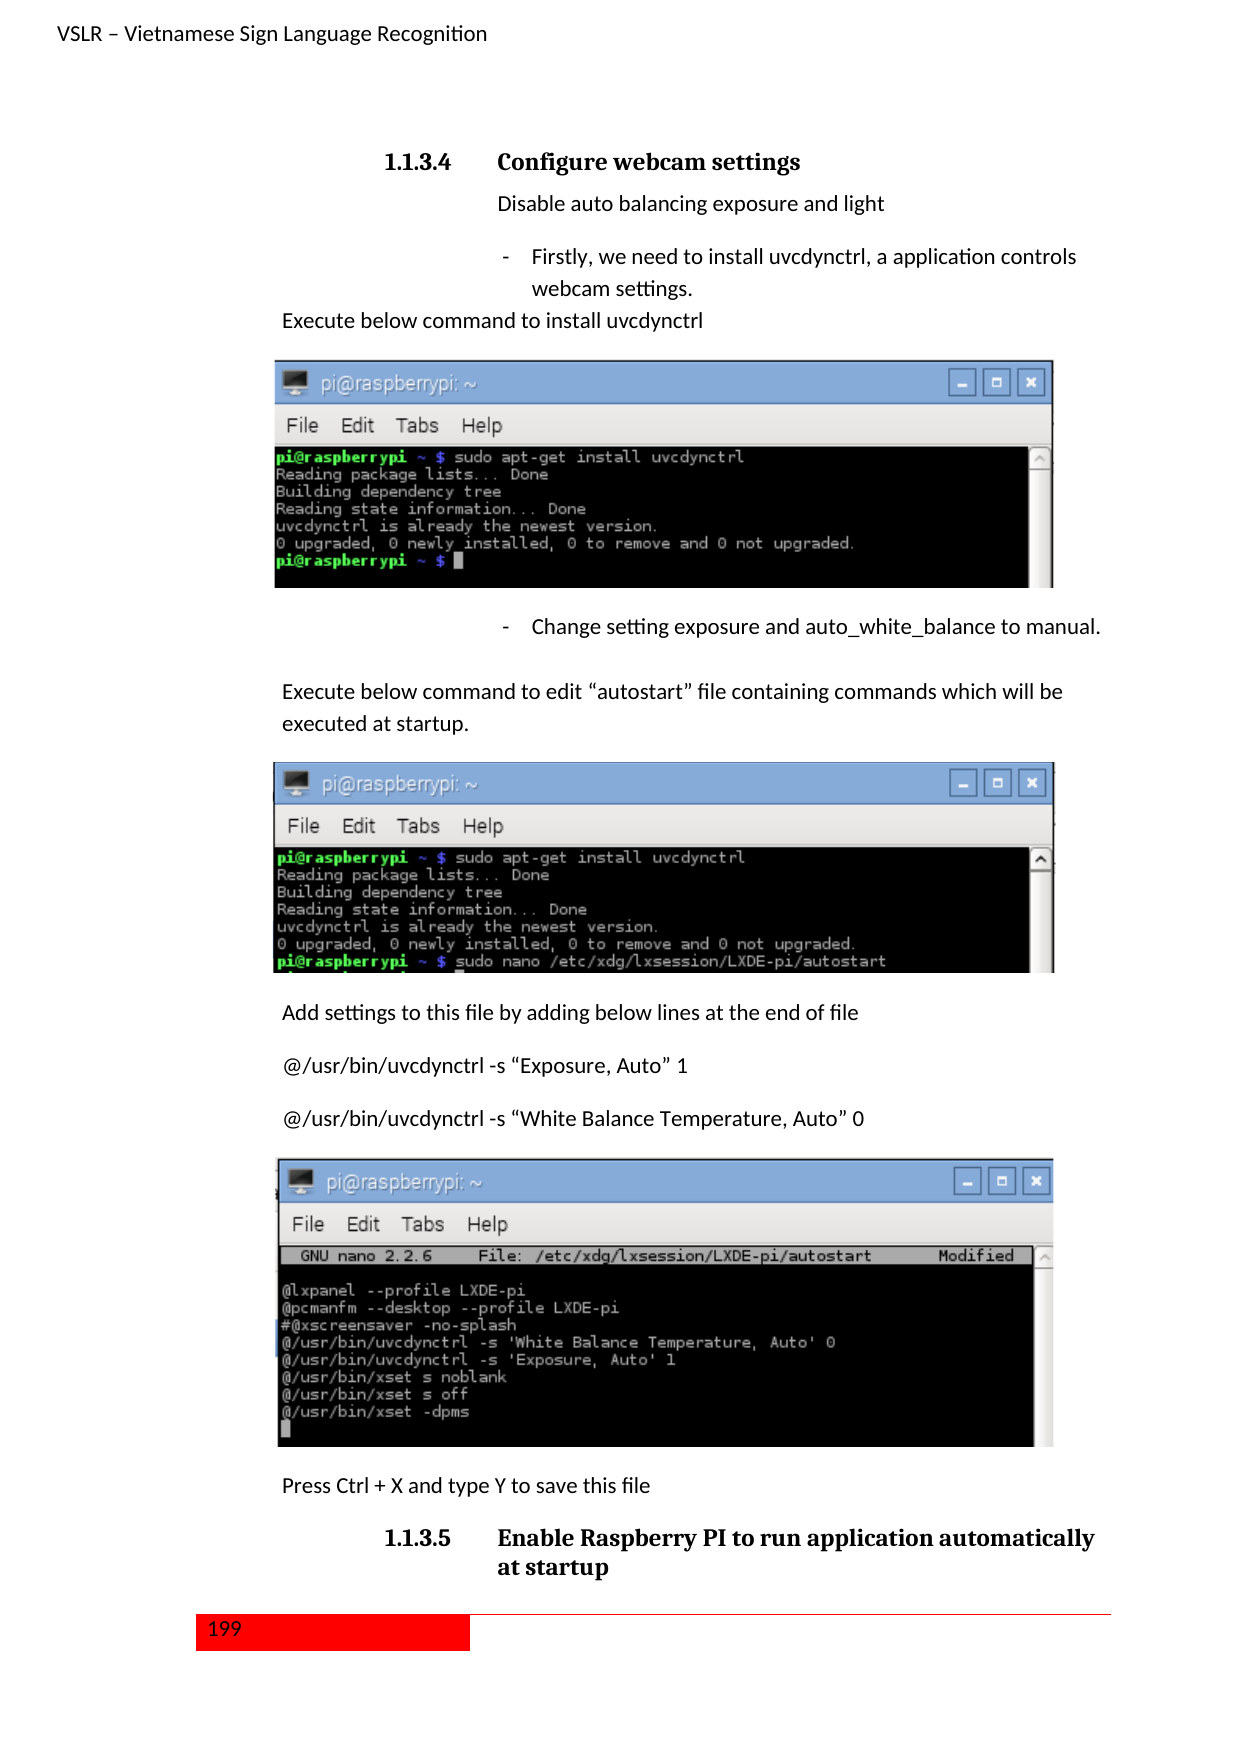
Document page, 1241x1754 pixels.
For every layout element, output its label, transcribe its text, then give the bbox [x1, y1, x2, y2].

text @/usr/bin/uvcdynctrl -s “Exposure, Auto” 1 [207, 1051, 1122, 1079]
text Execute below command to edit “autostart” file containing commands which will be executed at startup. [282, 677, 1122, 737]
text Execute below command to install uvcdynctrl [207, 306, 1122, 334]
list Firstly, we need to install uvcdynctrl, a application controls webcam settings. [502, 242, 1122, 302]
subtitle Configure webcam settings [385, 148, 1122, 176]
text @/usr/bin/uvcdynctrl -s “White Balance Temperature, Auto” 0 [207, 1104, 1122, 1132]
picture [272, 762, 1056, 973]
subtitle Enable Raspberry PI to run application automatically at startup [385, 1524, 1122, 1582]
picture [275, 1157, 1054, 1447]
text Add settings to this file by adding below lines at the end of file [207, 998, 1122, 1026]
picture [274, 359, 1055, 588]
text Press Ctrl + X and type Y to save this file [207, 1471, 1122, 1499]
text Disable auto balancing exposure and light [432, 189, 1122, 217]
list Change setting exposure and auto_white_balance to manual. [502, 612, 1122, 641]
